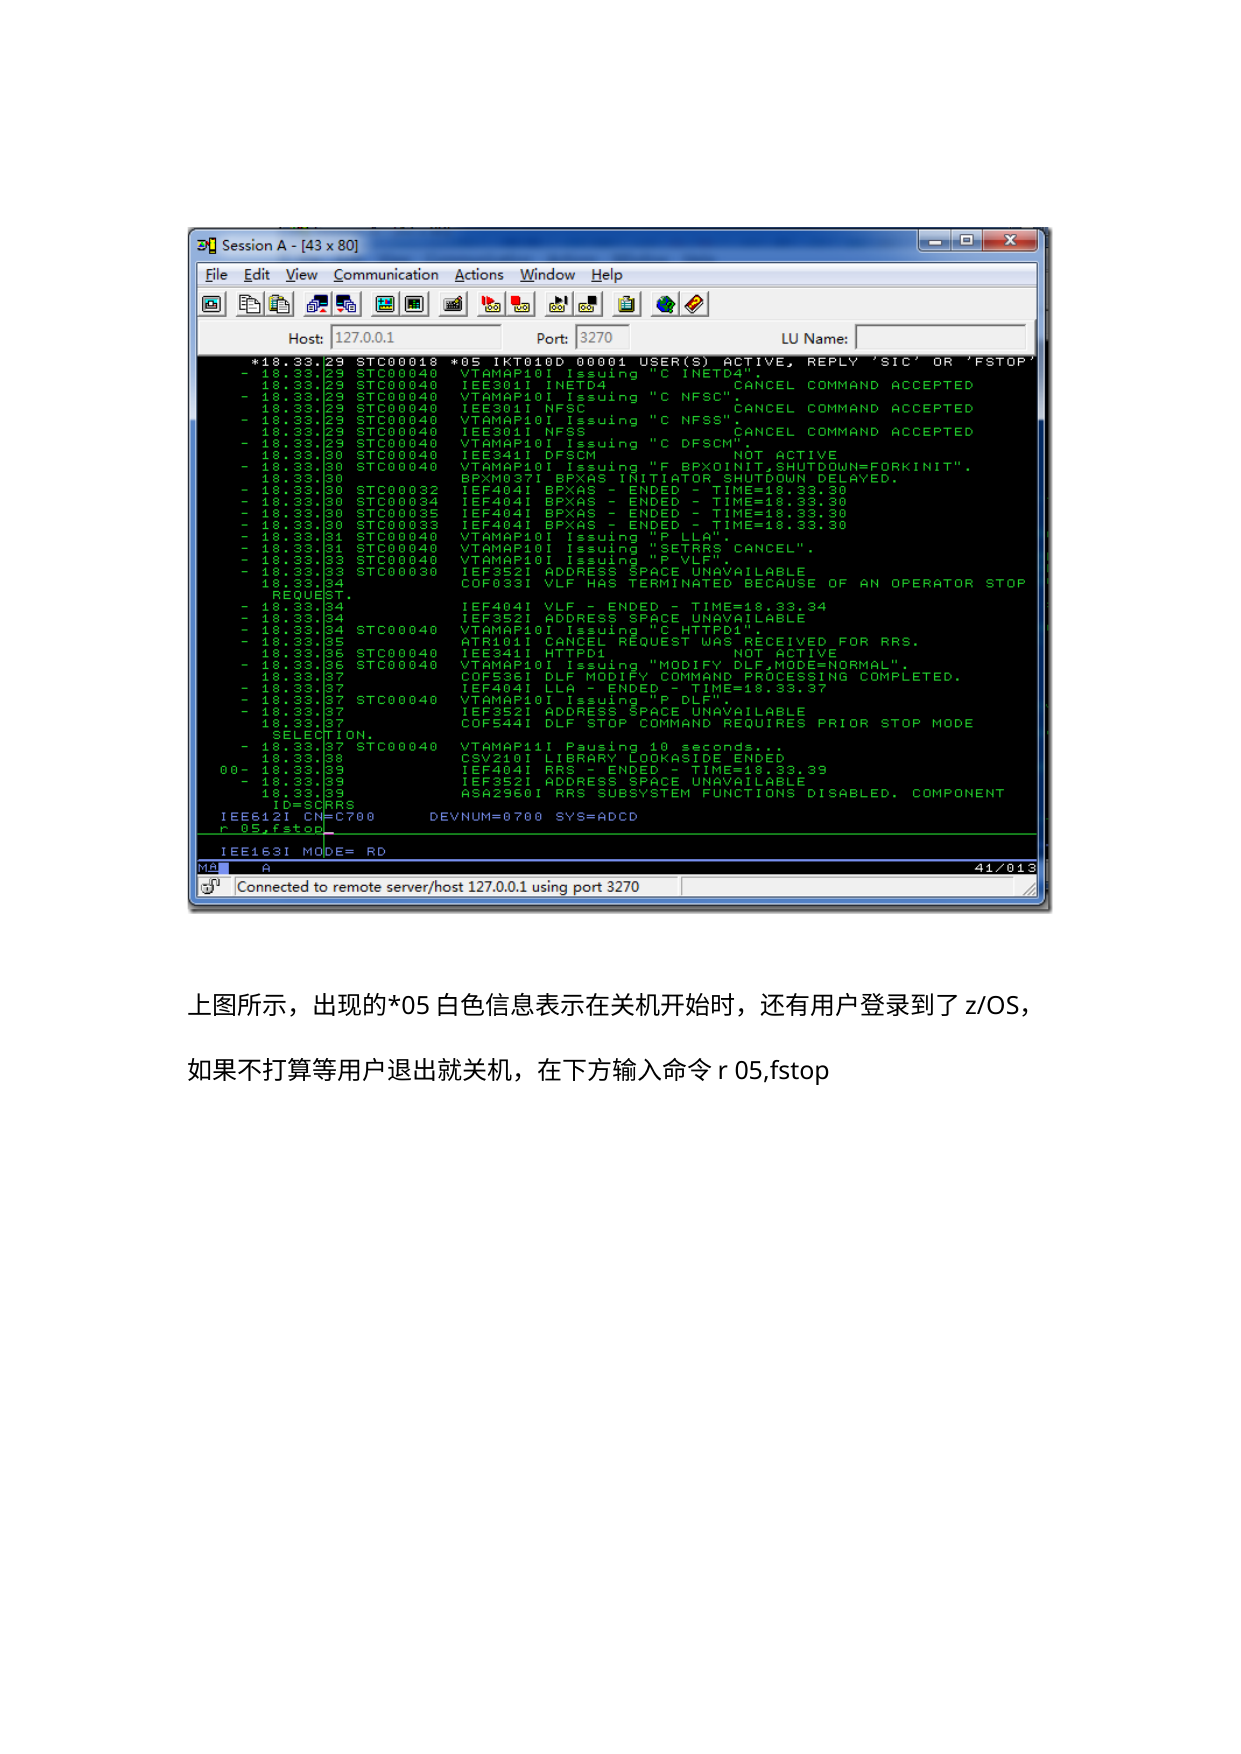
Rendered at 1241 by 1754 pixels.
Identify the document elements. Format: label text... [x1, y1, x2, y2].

picture [187, 227, 1053, 914]
text 上图所示，出现的*05白色信息表示在关机开始时，还有用户登录到了z/OS，如果不打算等用户退出就关机，在下方输入命令r 05,fstop [187, 971, 1053, 1101]
